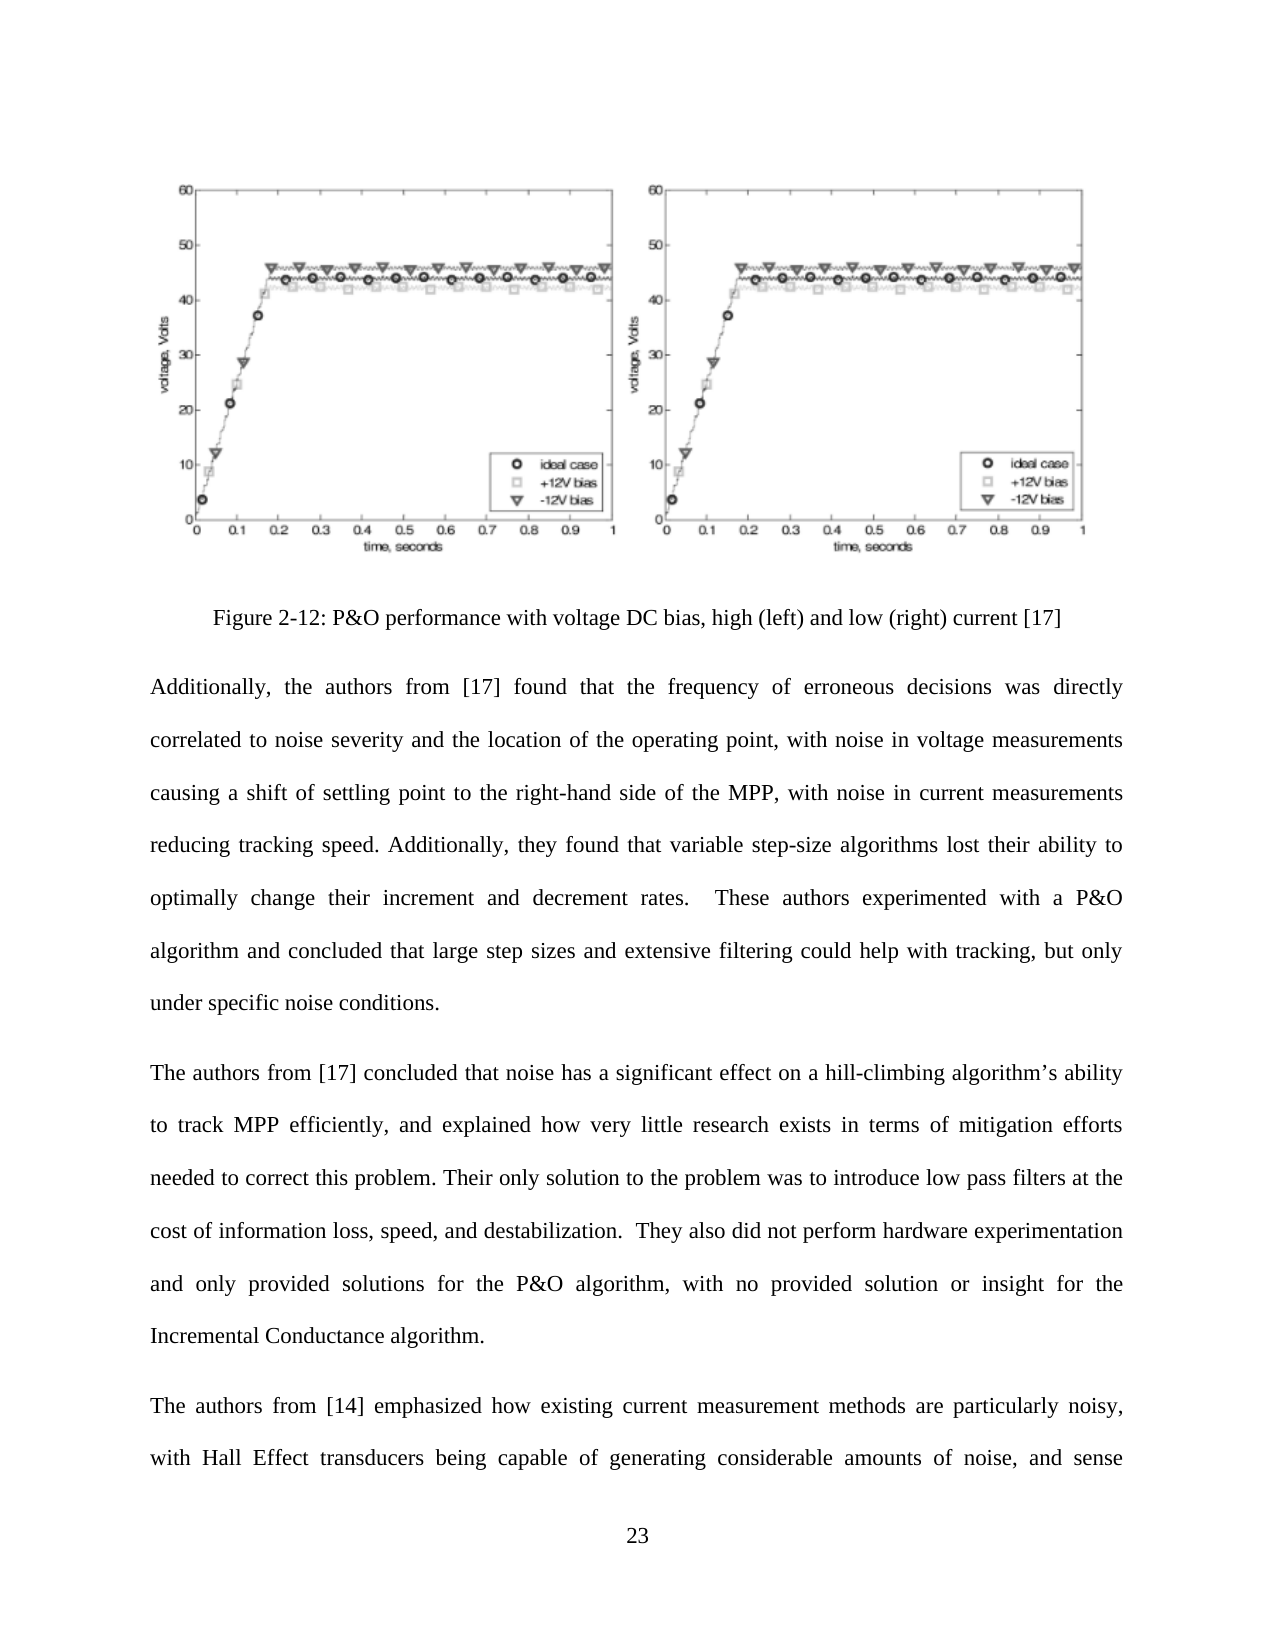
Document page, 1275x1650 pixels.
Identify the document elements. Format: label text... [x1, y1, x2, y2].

text Figure 2-12: P&O performance with voltage DC bias, high (left) and low (right) current [17] [150, 604, 1125, 630]
text Additionally, the authors from [17] found that the frequency of erroneous decisions was directly correlated to noise severity and the location of the operating point, with noise in voltage measurements causing a shift of settling point to the right-hand side of the MPP, with noise in current measurements reducing tracking speed. Additionally, they found that variable step-size algorithms lost their ability to optimally change their increment and decrement rates. These authors experimented with a P&O algorithm and concluded that large step sizes and extensive filtering could help with tracking, but only under specific noise conditions. [150, 673, 1125, 1016]
text The authors from [17] concluded that noise has a significant effect on a hill-climbing algorithm’s ability to track MPP efficiently, and explained how very little research exists in terms of mitigation efforts needed to correct this problem. Their only solution to the problem was to introduce low pass filters at the cost of information loss, speed, and destabilization. They also did not perform hardware experimentation and only provided solutions for the P&O algorithm, with no provided solution or insight for the Incremental Conductance algorithm. [150, 1059, 1125, 1349]
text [150, 1392, 1125, 1471]
picture [150, 150, 1125, 560]
